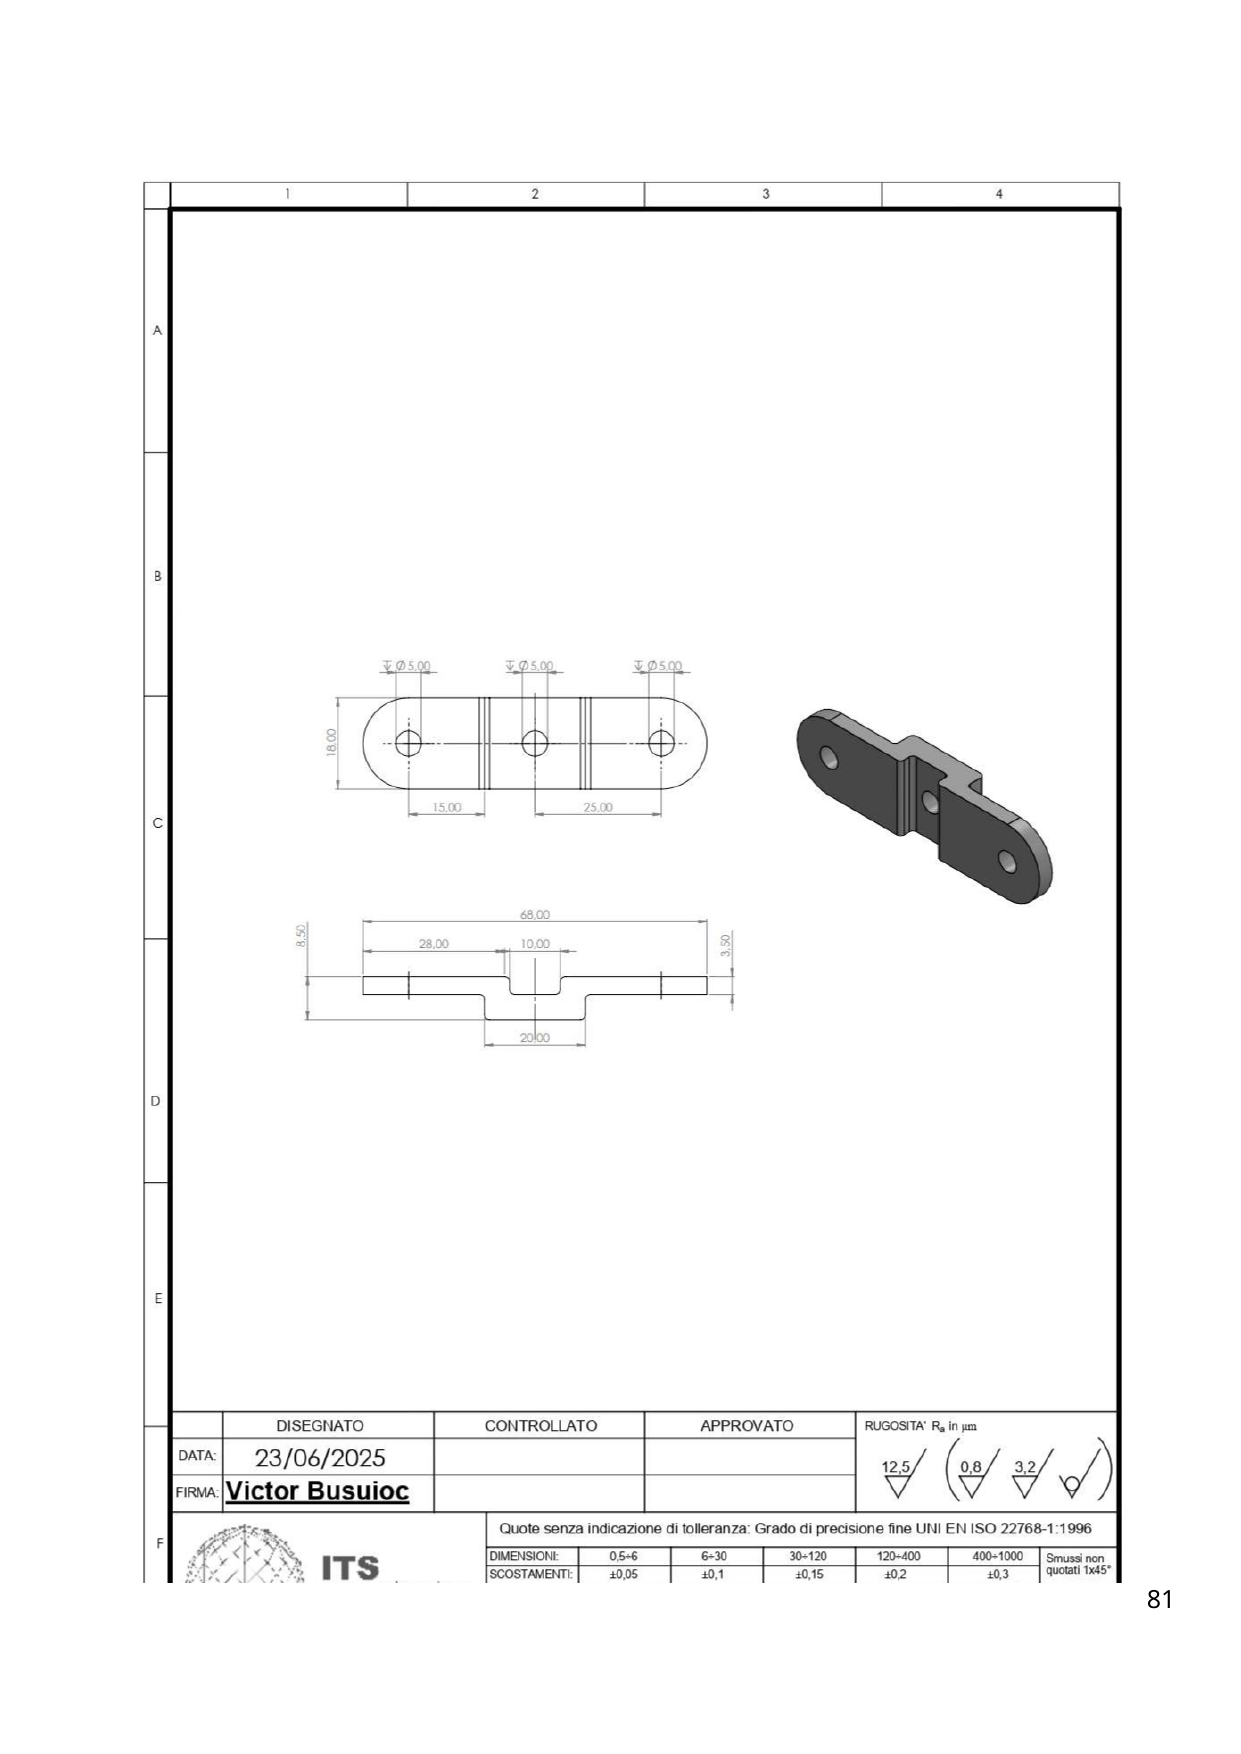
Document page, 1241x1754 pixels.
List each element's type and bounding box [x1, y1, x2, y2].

picture [65, 142, 1171, 1583]
